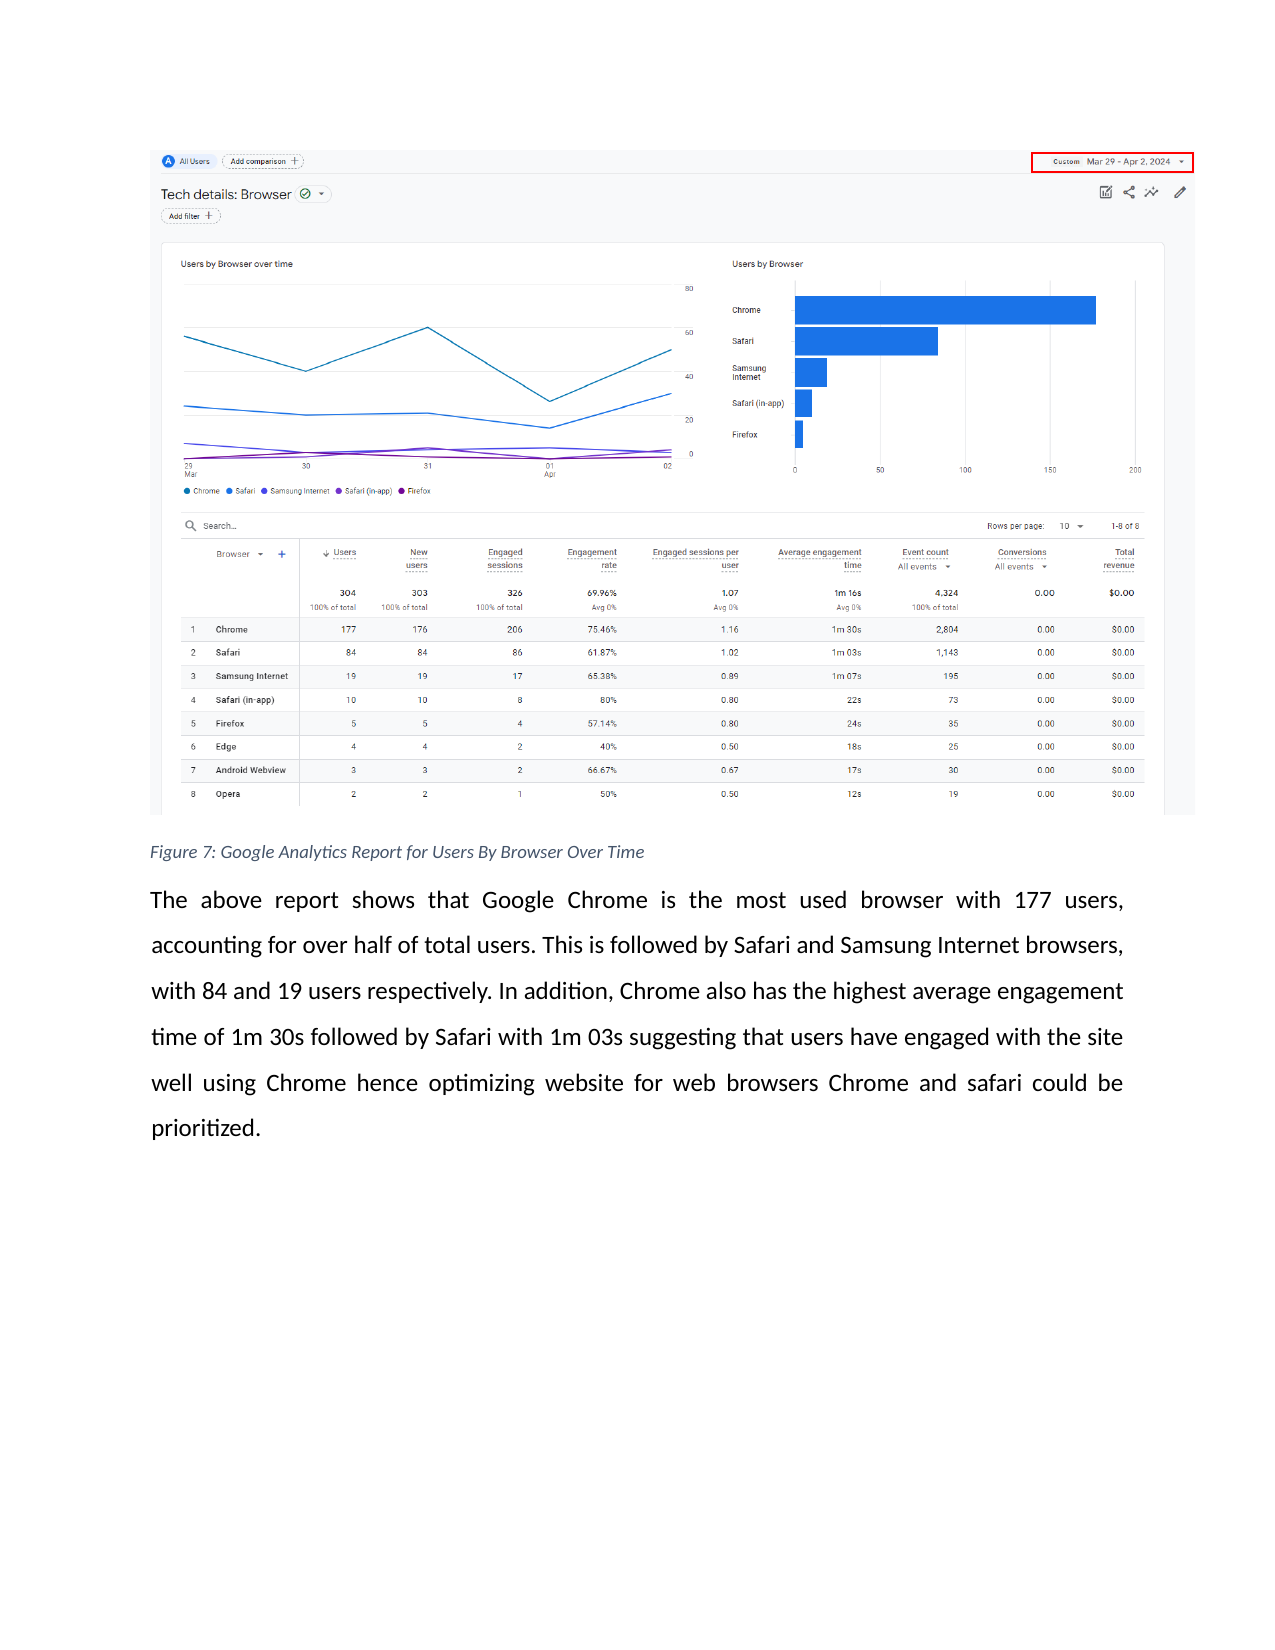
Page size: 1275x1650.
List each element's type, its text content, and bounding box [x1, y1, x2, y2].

picture [150, 150, 1196, 815]
text Figure 7: Google Analytics Report for Users By Browser Over Time [150, 840, 1125, 863]
text The above report shows that Google Chrome is the most used browser with 177 users, accounting for over half of total users. This is followed by Safari and Samsung Internet browsers, with 84 and 19 users respectively. In addition, Chrome also has the highest average engagement time of 1m 30s followed by Safari with 1m 03s suggesting that users have engaged with the site well using Chrome hence optimizing website for web browsers Chrome and safari could be prioritized. [150, 884, 1125, 1143]
